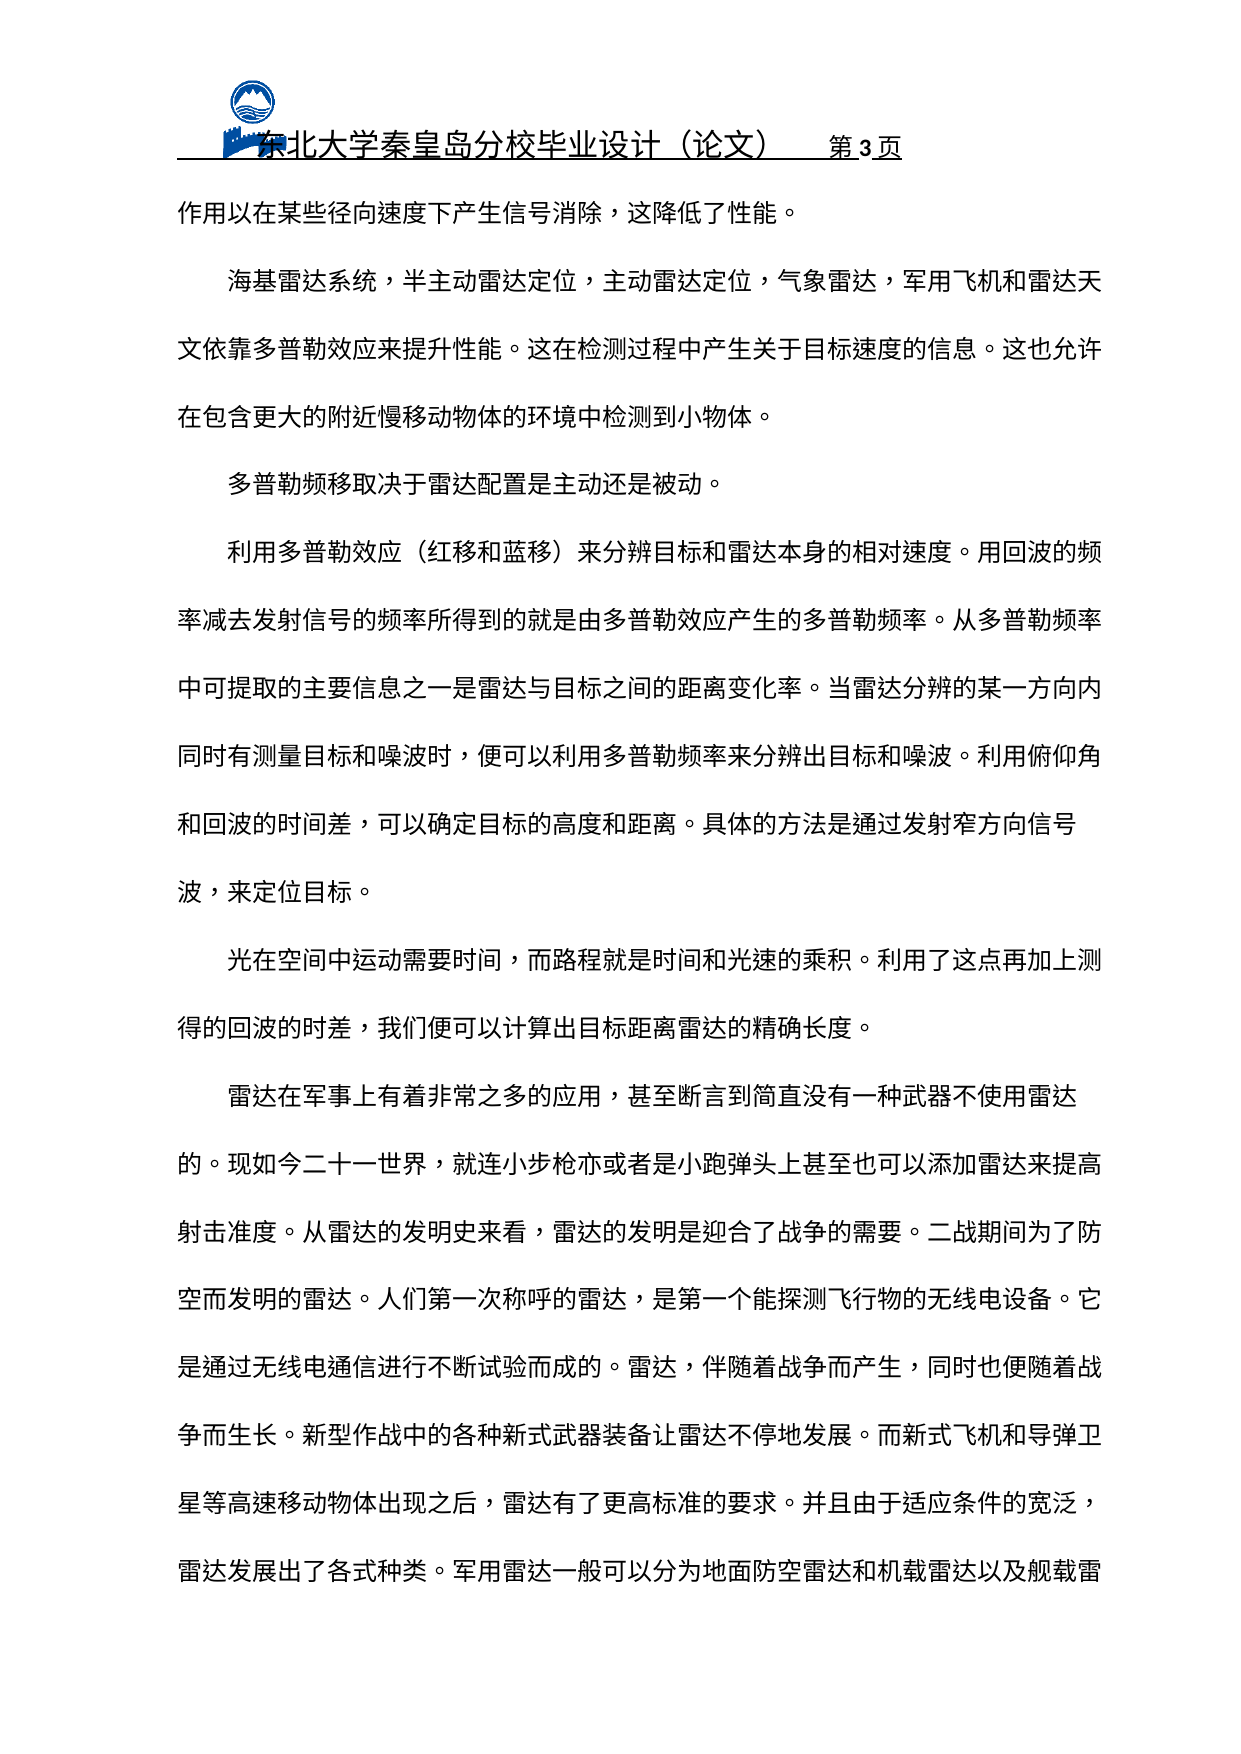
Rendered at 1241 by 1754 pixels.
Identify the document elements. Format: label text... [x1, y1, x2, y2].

text 光在空间中运动需要时间，而路程就是时间和光速的乘积。利用了这点再加上测得的回波的时差，我们便可以计算出目标距离雷达的精确长度。 [177, 926, 1122, 1061]
picture [214, 79, 292, 158]
text 利用多普勒效应（红移和蓝移）来分辨目标和雷达本身的相对速度。用回波的频率减去发射信号的频率所得到的就是由多普勒效应产生的多普勒频率。从多普勒频率中可提取的主要信息之一是雷达与目标之间的距离变化率。当雷达分辨的某一方向内同时有测量目标和噪波时，便可以利用多普勒频率来分辨出目标和噪波。利用俯仰角和回波的时间差，可以确定目标的高度和距离。具体的方法是通过发射窄方向信号波，来定位目标。 [177, 518, 1122, 926]
text 频移是由改变反射器和雷达之间的波长数的运动引起的。这可能会降低或增强雷达性能，具体取决于如何影响检测过程。作为示例，移动目标指示可以与多普勒相互作用以在某些径向速度下产生信号消除，这降低了性能。 [177, 178, 1122, 246]
text 海基雷达系统，半主动雷达定位，主动雷达定位，气象雷达，军用飞机和雷达天文依靠多普勒效应来提升性能。这在检测过程中产生关于目标速度的信息。这也允许在包含更大的附近慢移动物体的环境中检测到小物体。 [177, 246, 1122, 450]
text 多普勒频移取决于雷达配置是主动还是被动。 [177, 450, 1122, 518]
